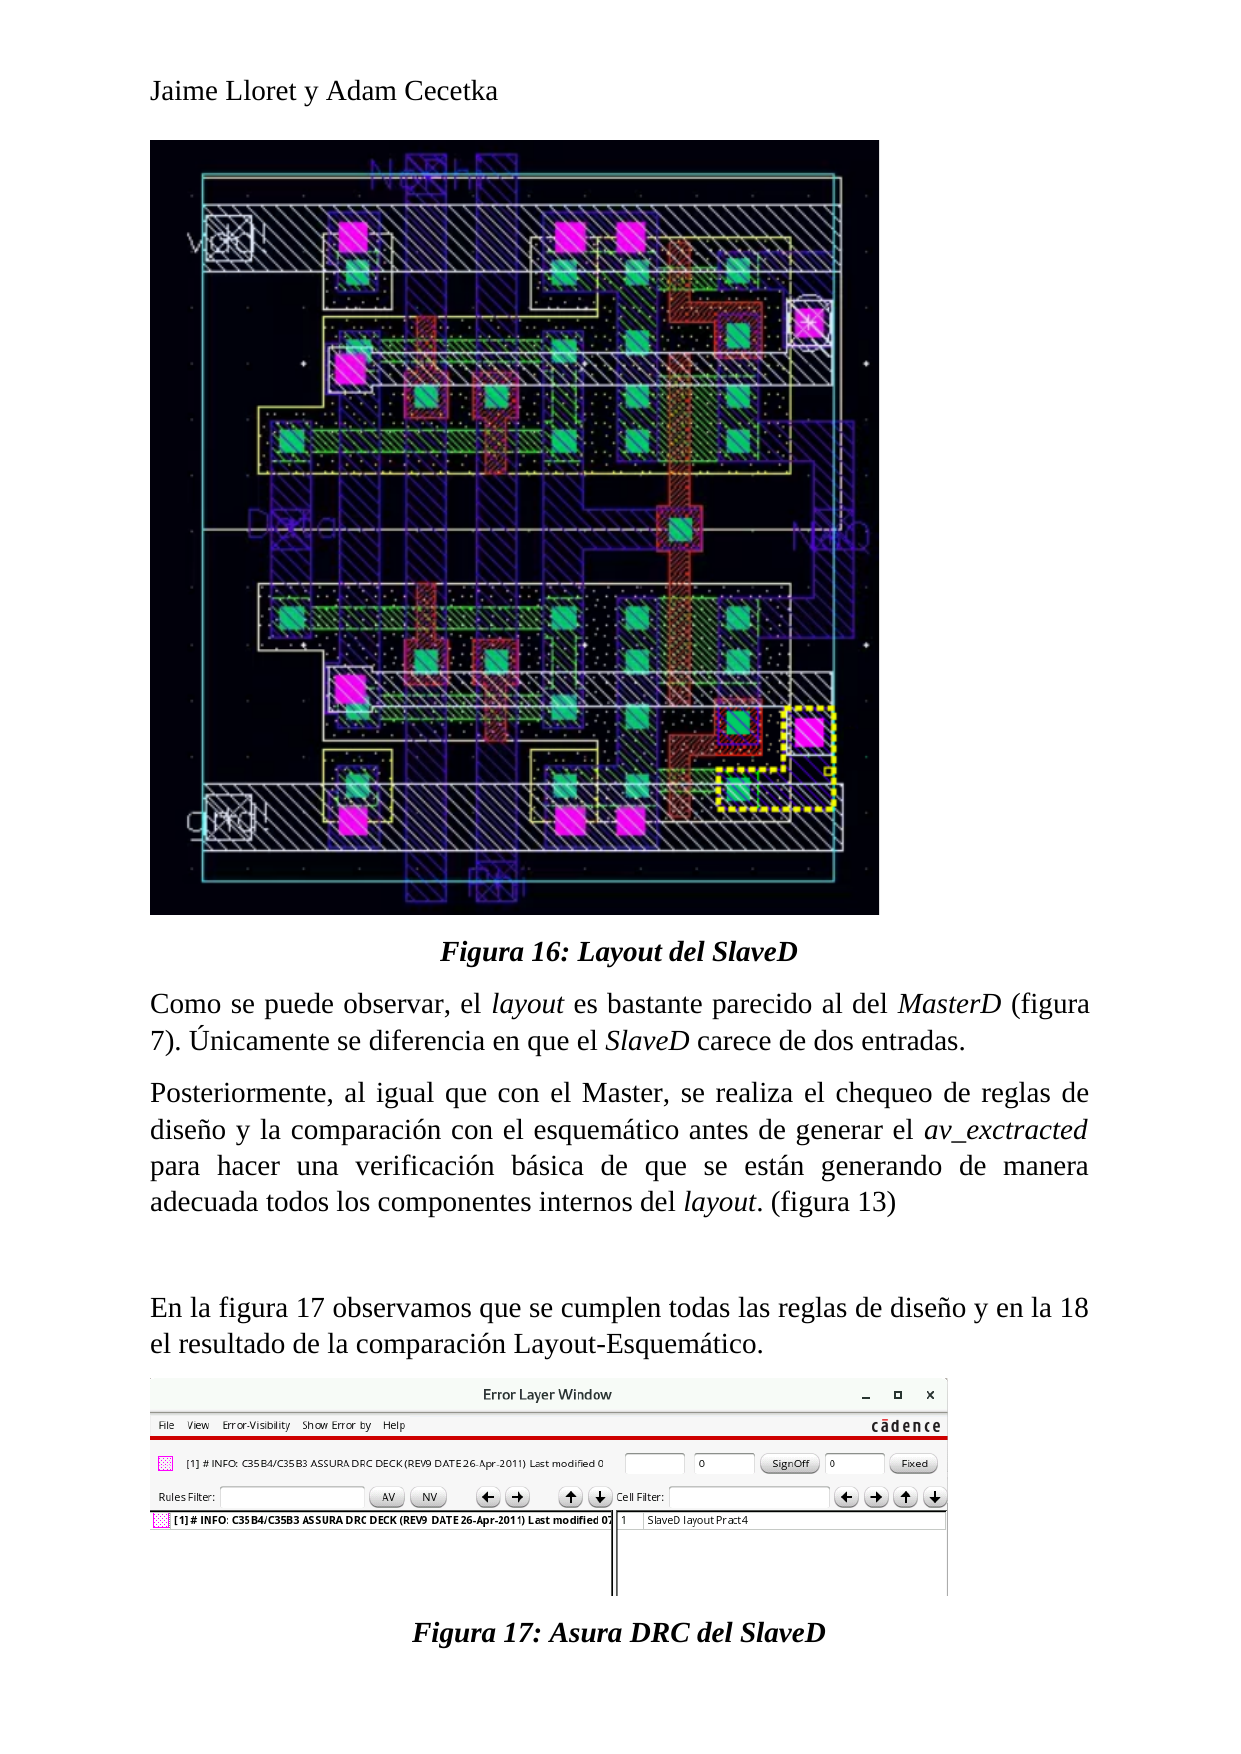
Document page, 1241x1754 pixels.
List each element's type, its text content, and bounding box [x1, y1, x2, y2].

picture [150, 140, 880, 915]
text Figura 16: Layout del SlaveD [150, 934, 1090, 967]
text Posteriormente, al igual que con el Master, se realiza el chequeo de reglas de diseño y la comparación con el esquemático antes de generar el av_exctracted para hacer una verificación básica de que se están generando de manera adecuada todos los componentes internos del layout. (figura 13) [150, 1076, 1090, 1218]
text En la figura 17 observamos que se cumplen todas las reglas de diseño y en la 18 el resultado de la comparación Layout-Esquemático. [150, 1290, 1090, 1359]
picture [150, 1378, 948, 1596]
text Figura 17: Asura DRC del SlaveD [150, 1615, 1090, 1648]
text Como se puede observar, el layout es bastante parecido al del MasterD (figura 7). Únicamente se diferencia en que el SlaveD carece de dos entradas. [150, 987, 1090, 1056]
